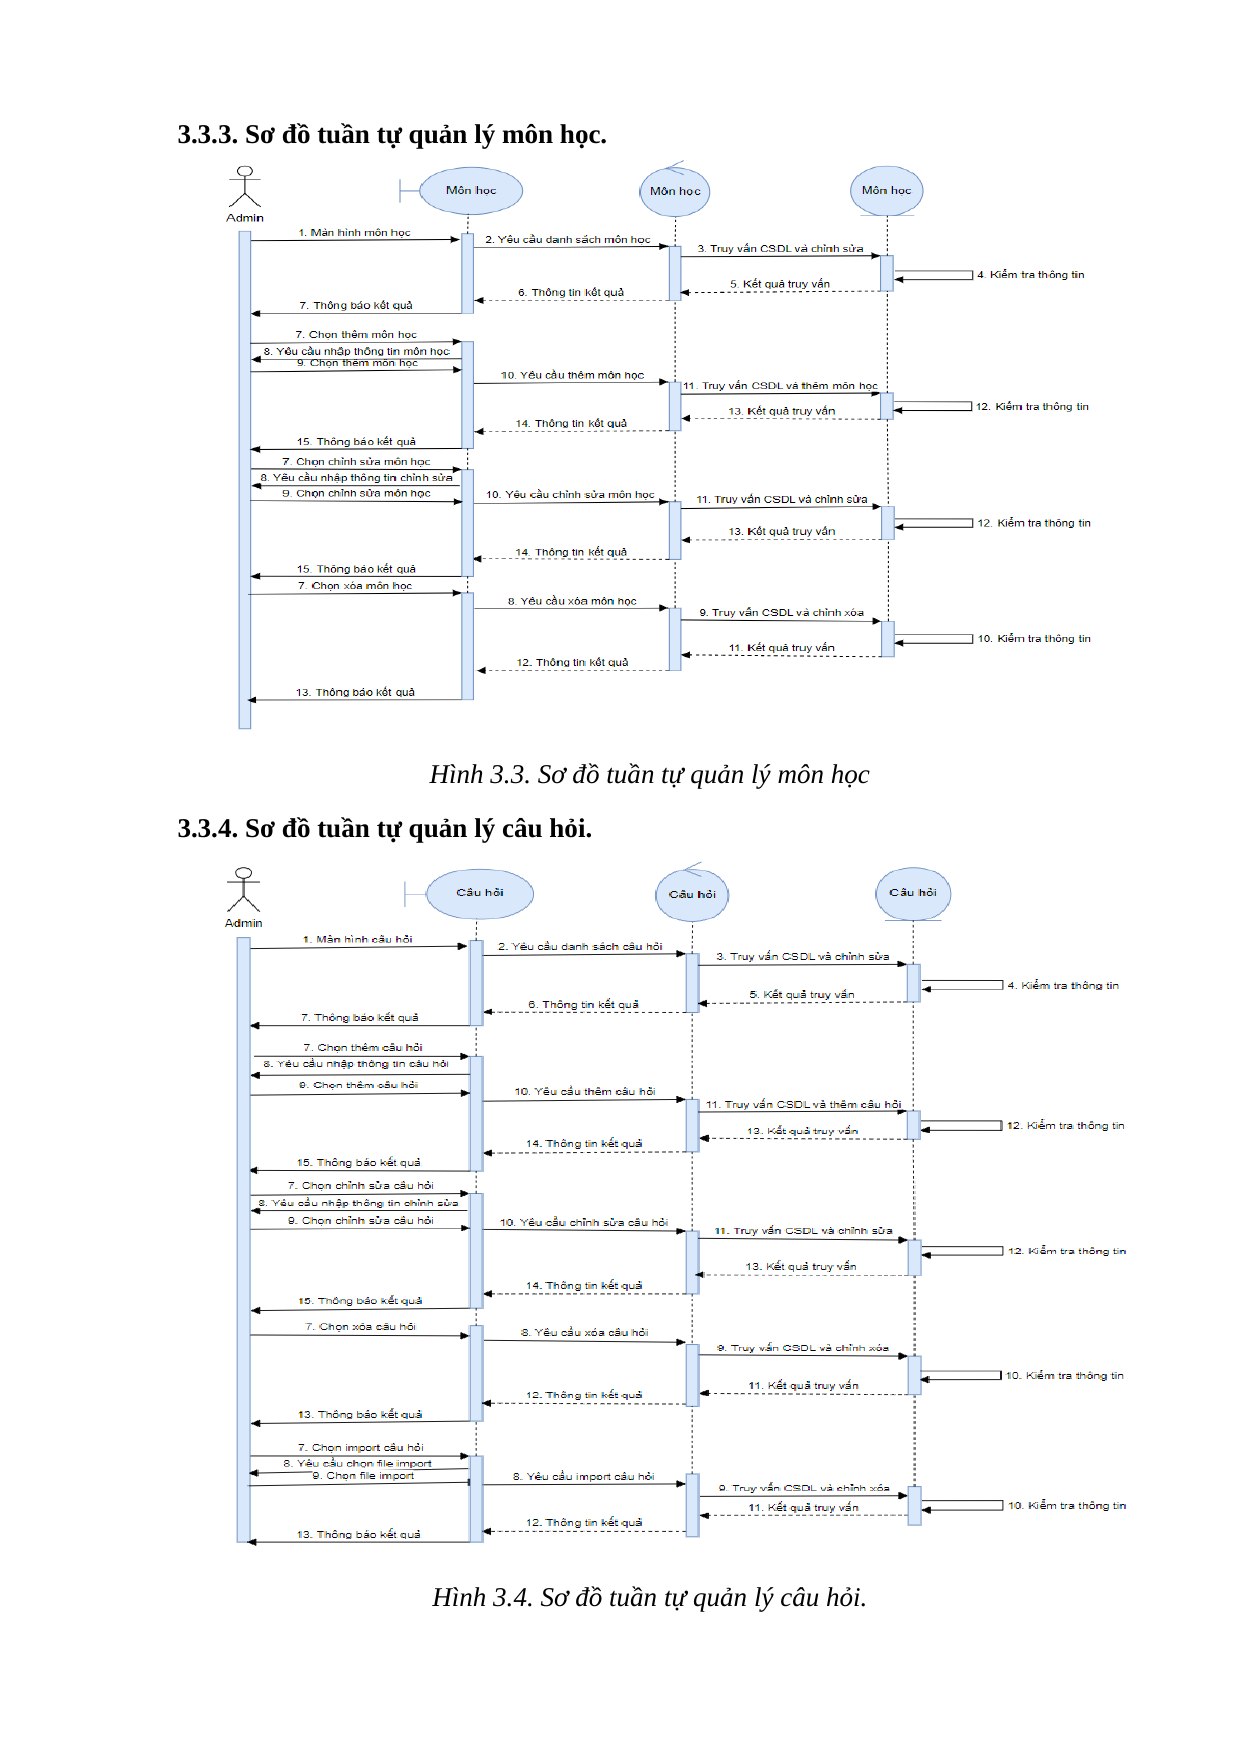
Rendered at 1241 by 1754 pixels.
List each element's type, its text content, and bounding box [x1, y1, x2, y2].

subtitle 3.3.4. Sơ đồ tuần tự quản lý câu hỏi. [177, 812, 1122, 843]
subtitle 3.3.3. Sơ đồ tuần tự quản lý môn học. [177, 118, 1122, 149]
picture [177, 153, 1131, 739]
picture [177, 847, 1169, 1562]
